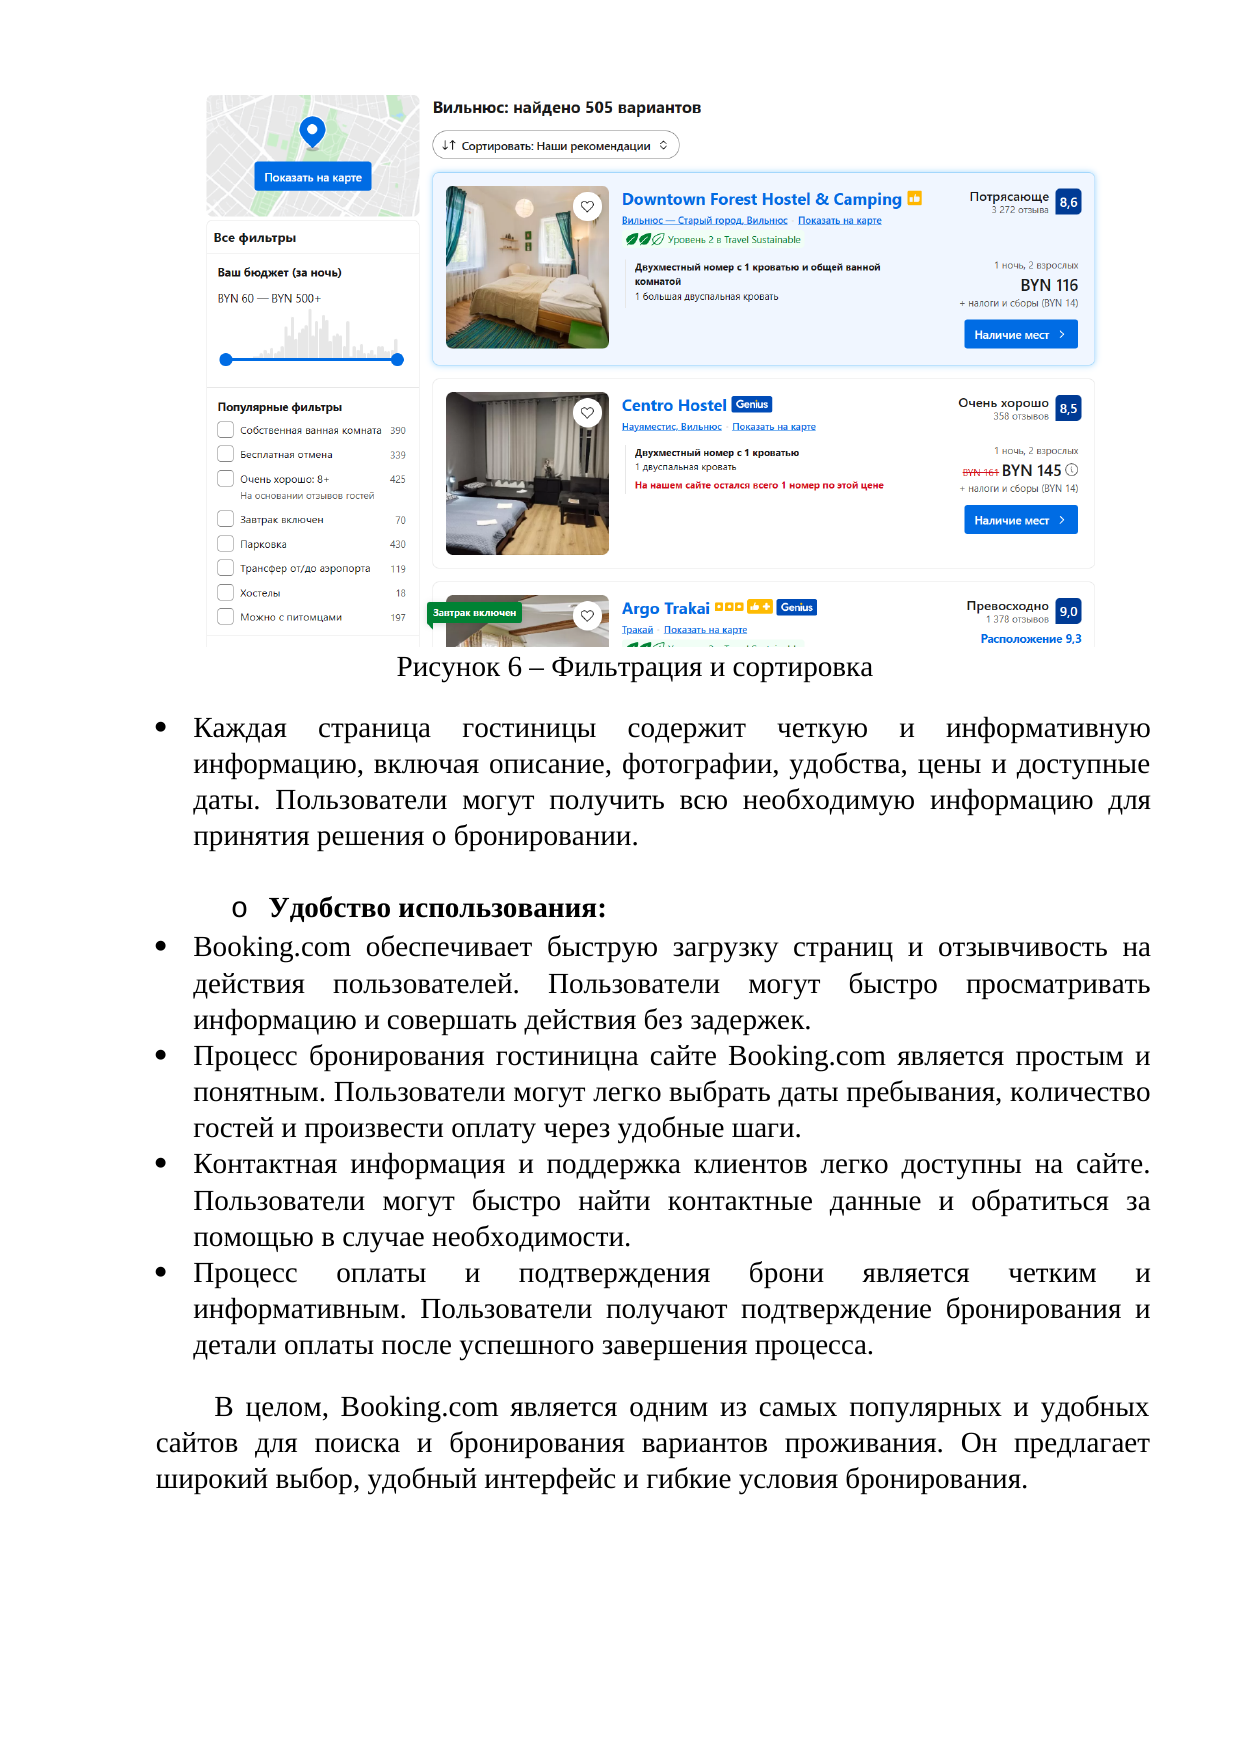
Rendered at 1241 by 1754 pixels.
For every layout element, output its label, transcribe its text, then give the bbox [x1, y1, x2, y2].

list Процесс бронирования гостиницна сайте Booking.com является простым и понятным. Пользователи могут легко выбрать даты пребывания, количество гостей и произвести оплату через удобные шаги. [156, 1038, 1152, 1144]
text В целом, Booking.com является одним из самых популярных и удобных сайтов для поиска и бронирования вариантов проживания. Он предлагает широкий выбор, удобный интерфейс и гибкие условия бронирования. [156, 1389, 1152, 1494]
list Контактная информация и поддержка клиентов легко доступны на сайте. Пользователи могут быстро найти контактные данные и обратиться за помощью в случае необходимости. [156, 1147, 1152, 1252]
list Каждая страница гостиницы содержит четкую и информативную информацию, включая описание, фотографии, удобства, цены и доступные даты. Пользователи могут получить всю необходимую информацию для принятия решения о бронировании. [156, 710, 1152, 852]
list Процесс оплаты и подтверждения брони является четким и информативным. Пользователи получают подтверждение бронирования и детали оплаты после успешного завершения процесса. [156, 1255, 1152, 1361]
picture [193, 88, 1111, 647]
list Удобство использования: [231, 891, 1152, 927]
list Booking.com обеспечивает быструю загрузку страниц и отзывчивость на действия пользователей. Пользователи могут быстро просматривать информацию и совершать действия без задержек. [156, 929, 1152, 1035]
text Рисунок 6 – Фильтрация и сортировка [118, 649, 1152, 682]
